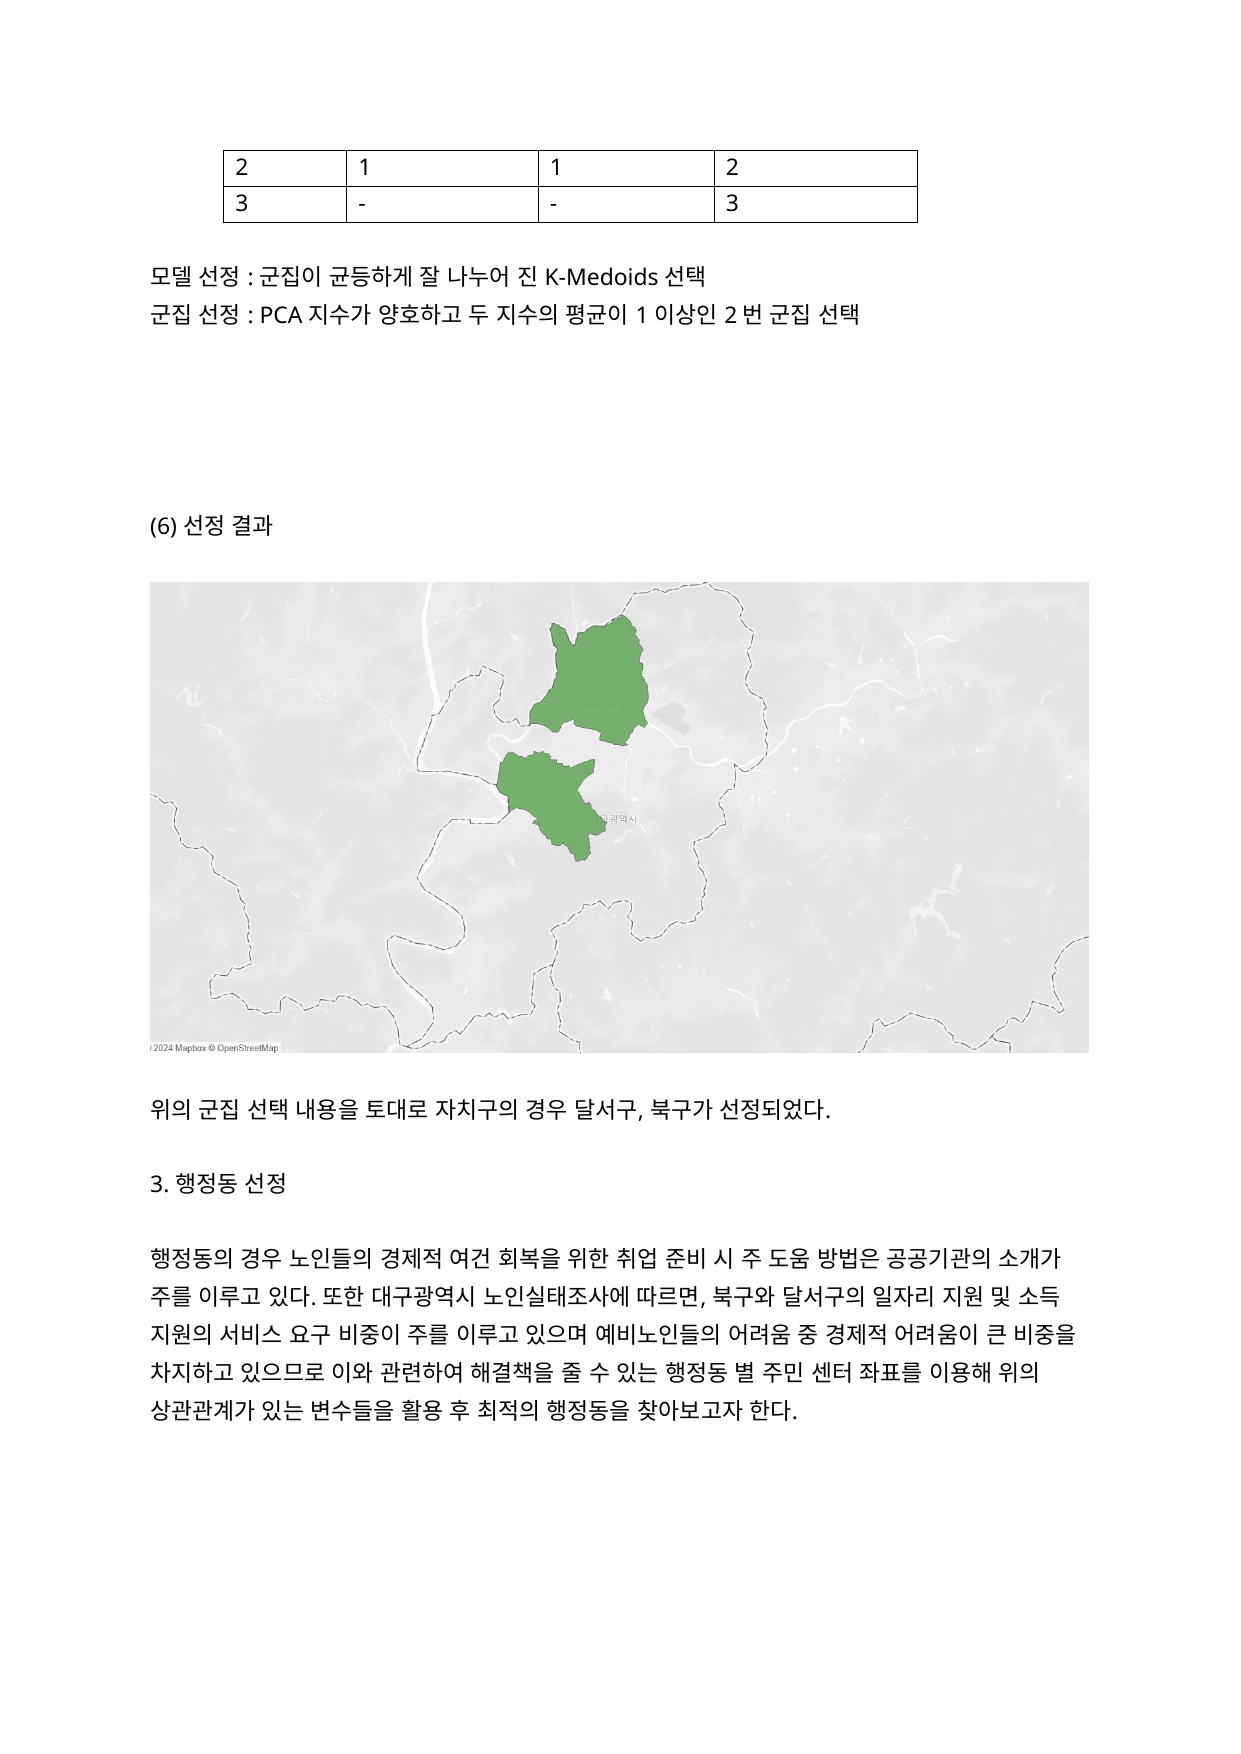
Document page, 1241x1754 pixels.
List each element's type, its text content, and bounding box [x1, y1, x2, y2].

table_cell 1 [347, 151, 538, 186]
table_cell 3 [715, 187, 917, 222]
text 모델 선정 : 군집이 균등하게 잘 나누어 진 K-Medoids 선택 군집 선정 : PCA 지수가 양호하고 두 지수의 평균이 1 이상인 2번 군집 선택 [150, 223, 1090, 361]
text 행정동의 경우 노인들의 경제적 여건 회복을 위한 취업 준비 시 주 도움 방법은 공공기관의 소개가 주를 이루고 있다. 또한 대구광역시 노인실태조사에 따르면, 북구와 달서구의 일자리 지원 및 소득 지원의 서비스 요구 비중이 주를 이루고 있으며 예비노인들의 어려움 중 경제적 어려움이 큰 비중을 차지하고 있으므로 이와 관련하여 해결책을 줄 수 있는 행정동 별 주민 센터 좌표를 이용해 위의 상관관계가 있는 변수들을 활용 후 최적의 행정동을 찾아보고자 한다. [150, 1241, 1090, 1426]
table_cell 3 [224, 187, 346, 222]
picture [150, 582, 1089, 1053]
text 위의 군집 선택 내용을 토대로 자치구의 경우 달서구, 북구가 선정되었다. [150, 1092, 1090, 1125]
table_cell 2 [224, 151, 346, 186]
table_cell - [347, 187, 538, 222]
table_cell - [539, 187, 714, 222]
text (6) 선정 결과 [150, 508, 1090, 541]
text 3. 행정동 선정 [150, 1166, 1090, 1199]
table_cell 2 [715, 151, 917, 186]
table_cell 1 [539, 151, 714, 186]
